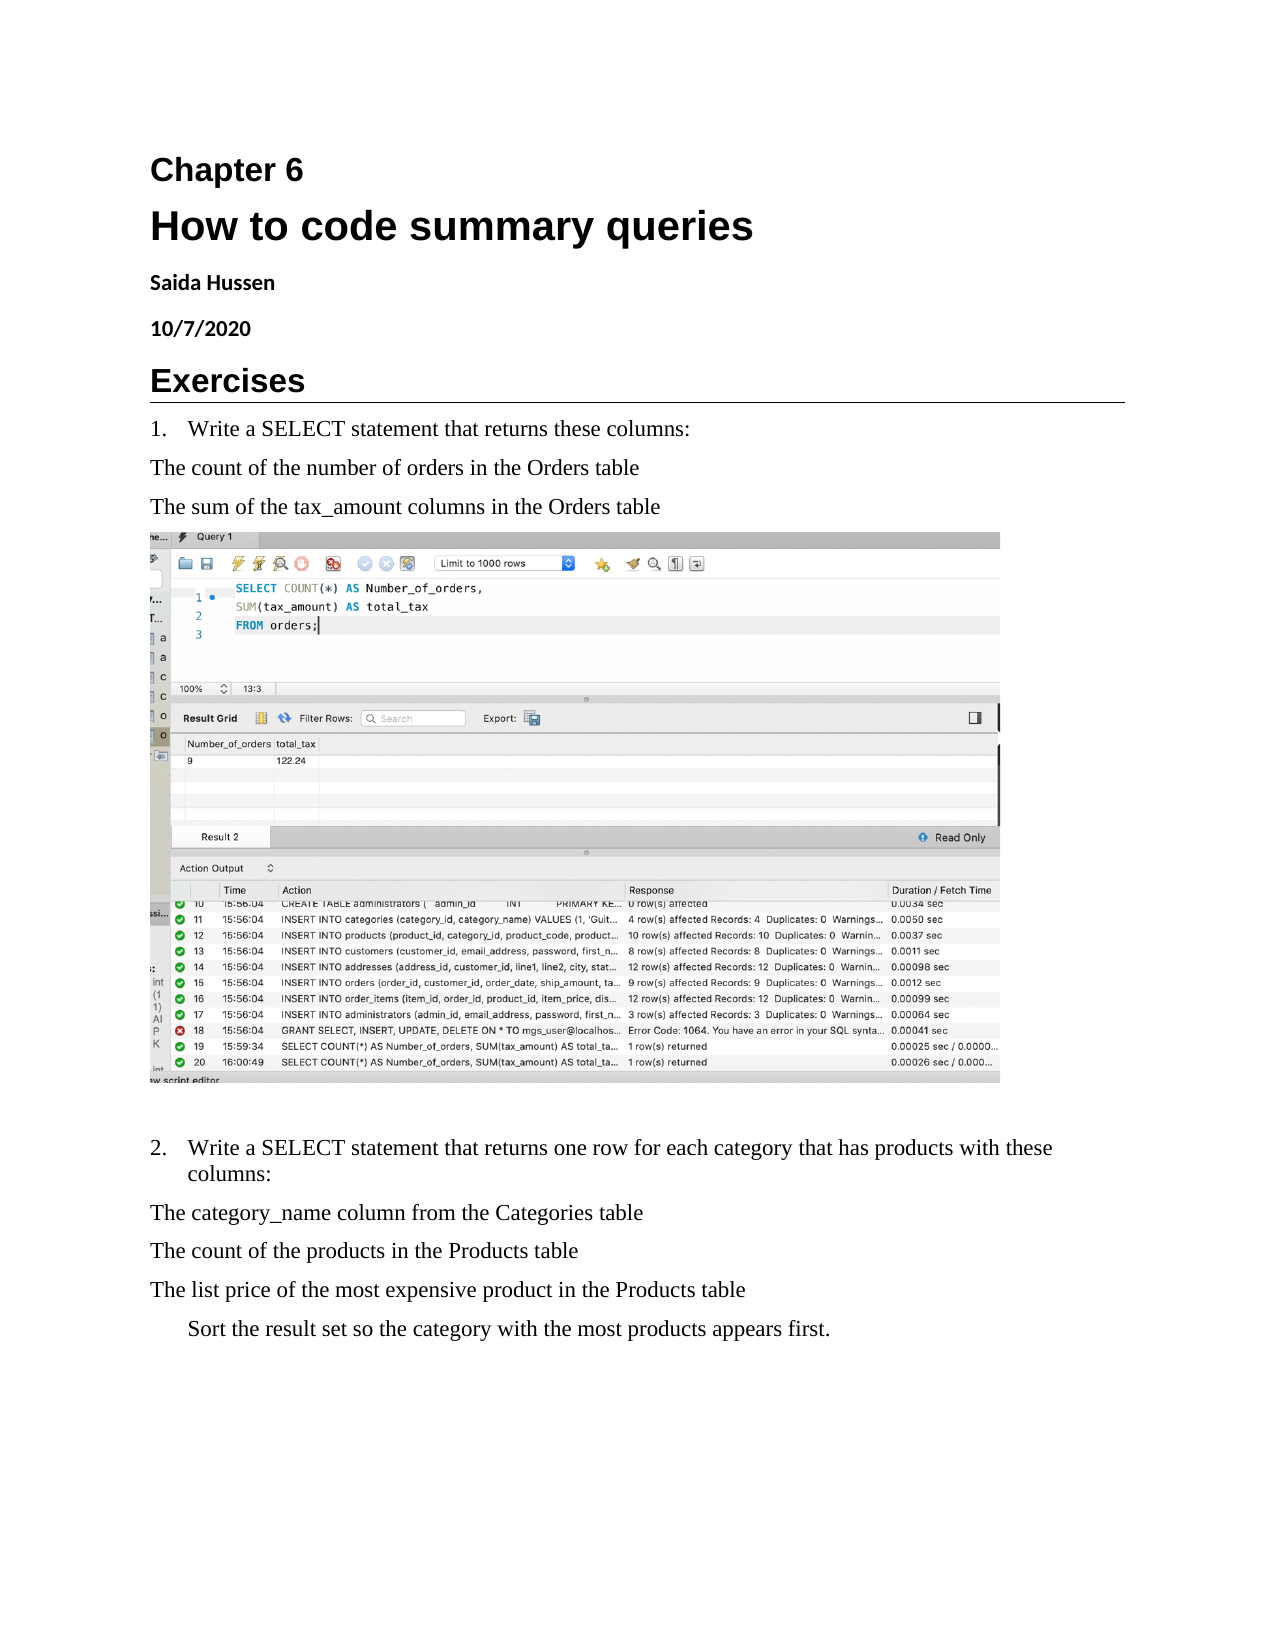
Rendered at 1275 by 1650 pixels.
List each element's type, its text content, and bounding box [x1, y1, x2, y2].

title How to code summary queries [150, 201, 1125, 249]
list Write a SELECT statement that returns one row for each category that has products with these columns: [150, 1133, 1125, 1186]
picture [150, 532, 1001, 1083]
text Saida Hussen [150, 268, 1125, 296]
list Write a SELECT statement that returns these columns: [150, 415, 1125, 442]
text The list price of the most expensive product in the Products table [150, 1276, 1125, 1303]
text The sum of the tax_amount columns in the Orders table [150, 493, 1125, 519]
subtitle Exercises [150, 361, 1125, 402]
text The count of the number of orders in the Orders table [150, 454, 1125, 481]
text Chapter 6 [150, 150, 1125, 188]
text 10/7/2020 [150, 314, 1125, 342]
text The category_name column from the Categories table [150, 1199, 1125, 1225]
text Sort the result set so the category with the most products appears first. [187, 1315, 1125, 1342]
text The count of the products in the Products table [150, 1238, 1125, 1264]
